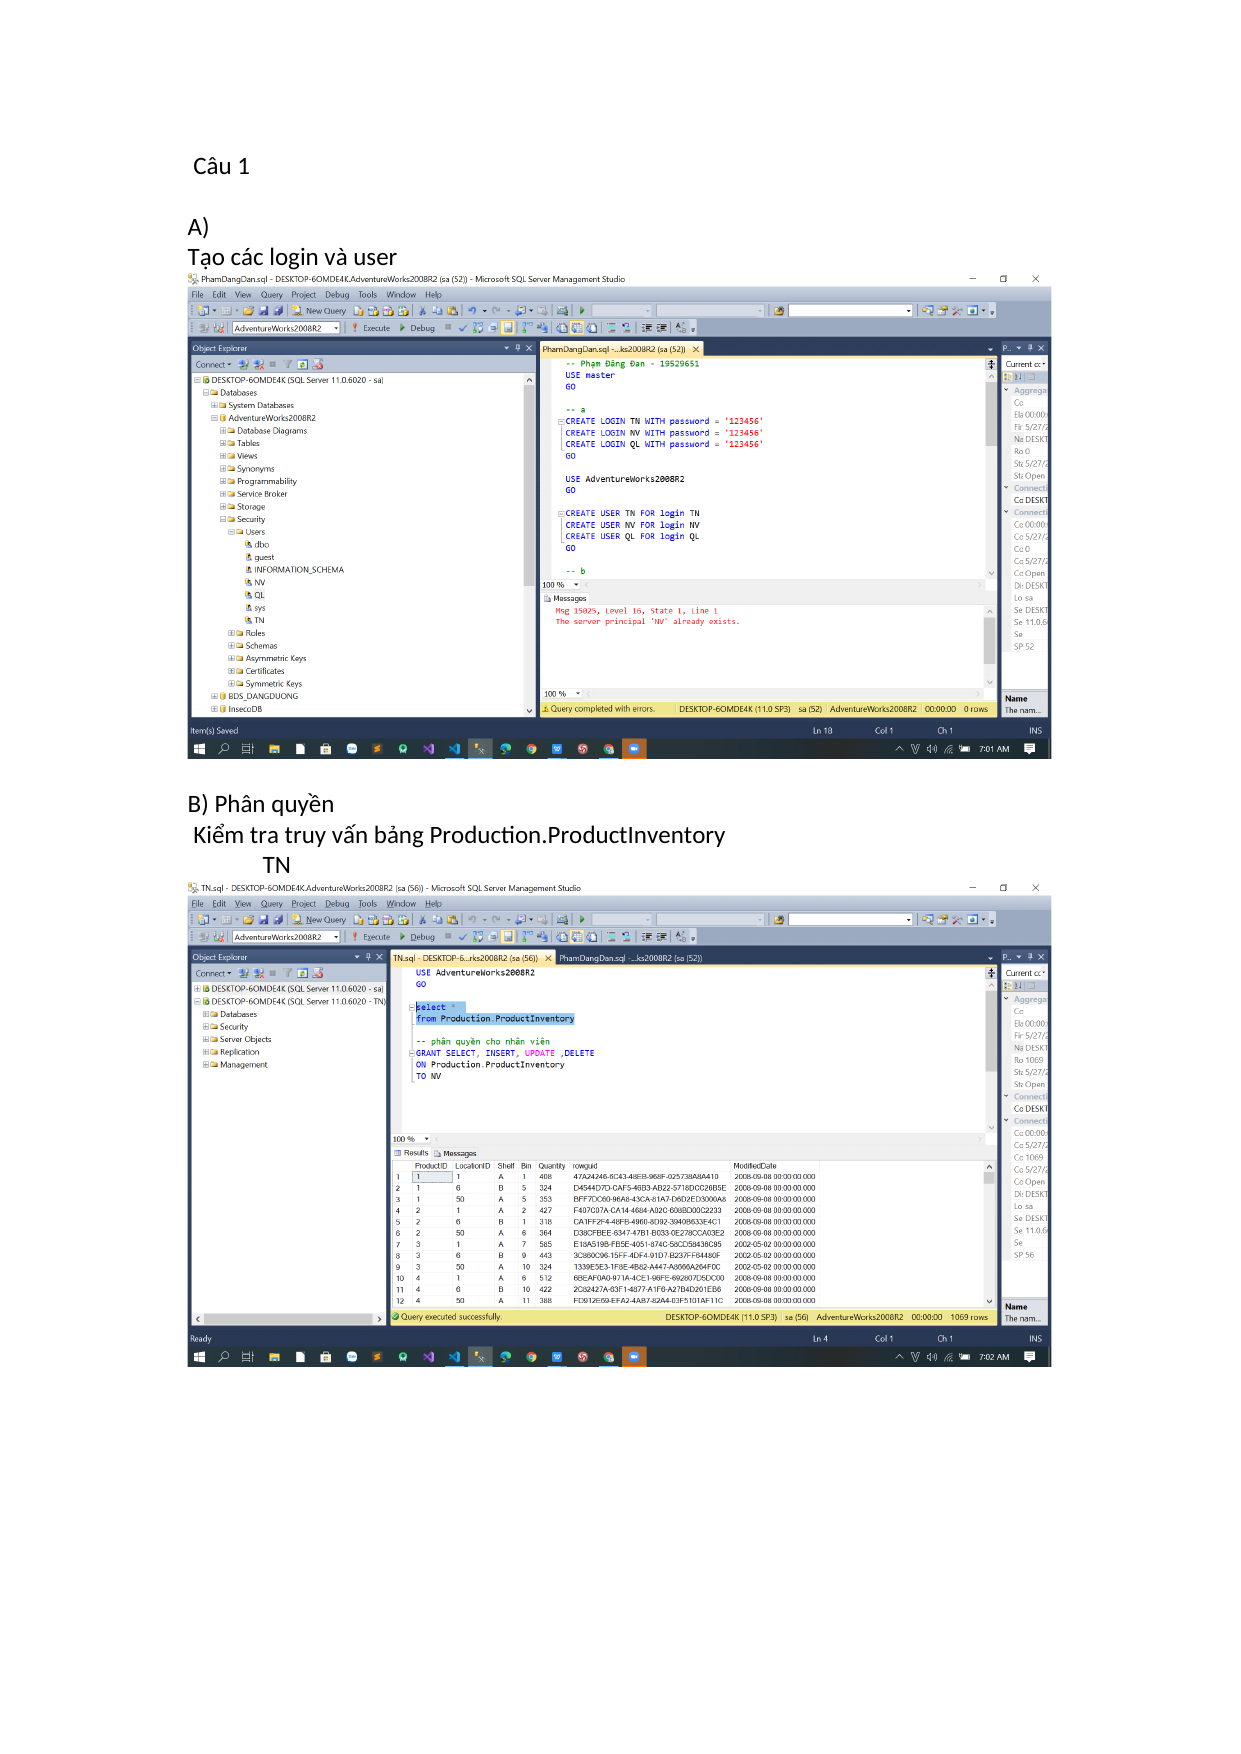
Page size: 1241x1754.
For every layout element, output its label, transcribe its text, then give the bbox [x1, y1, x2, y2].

text Câu 1 [187, 150, 1053, 181]
picture [187, 272, 1052, 759]
text Kiểm tra truy vấn bảng Production.ProductInventory [187, 819, 1053, 850]
list Phân quyền [187, 789, 1053, 819]
text Tạo các login và user [187, 242, 1053, 272]
text TN [187, 850, 1053, 880]
picture [187, 880, 1052, 1367]
text A) [187, 211, 1053, 242]
